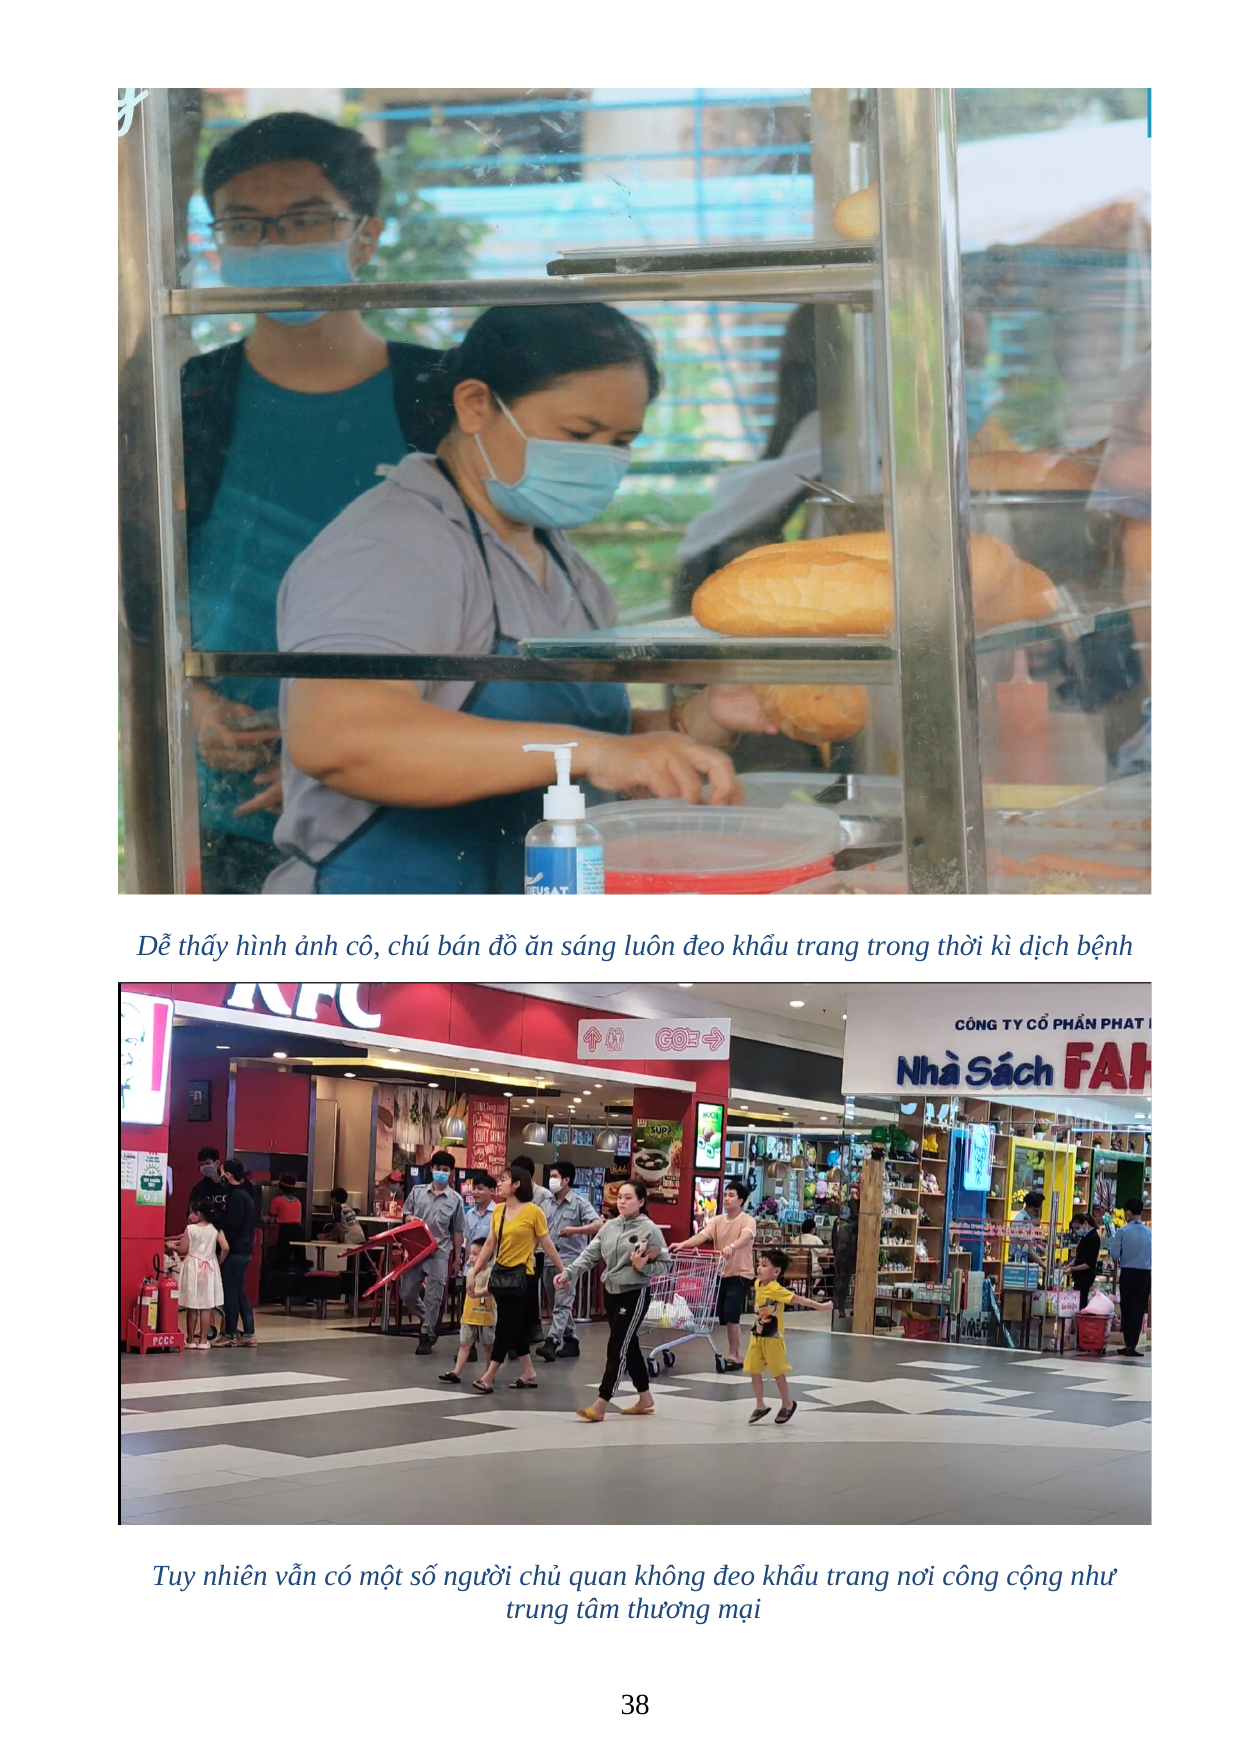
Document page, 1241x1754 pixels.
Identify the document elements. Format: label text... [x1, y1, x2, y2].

text Tuy nhiên vẫn có một số người chủ quan không đeo khẩu trang nơi công cộng như trung tâm thương mại [118, 1558, 1152, 1625]
picture [118, 88, 1152, 895]
picture [118, 982, 1152, 1525]
text Dễ thấy hình ảnh cô, chú bán đồ ăn sáng luôn đeo khẩu trang trong thời kì dịch bệnh [118, 928, 1152, 962]
